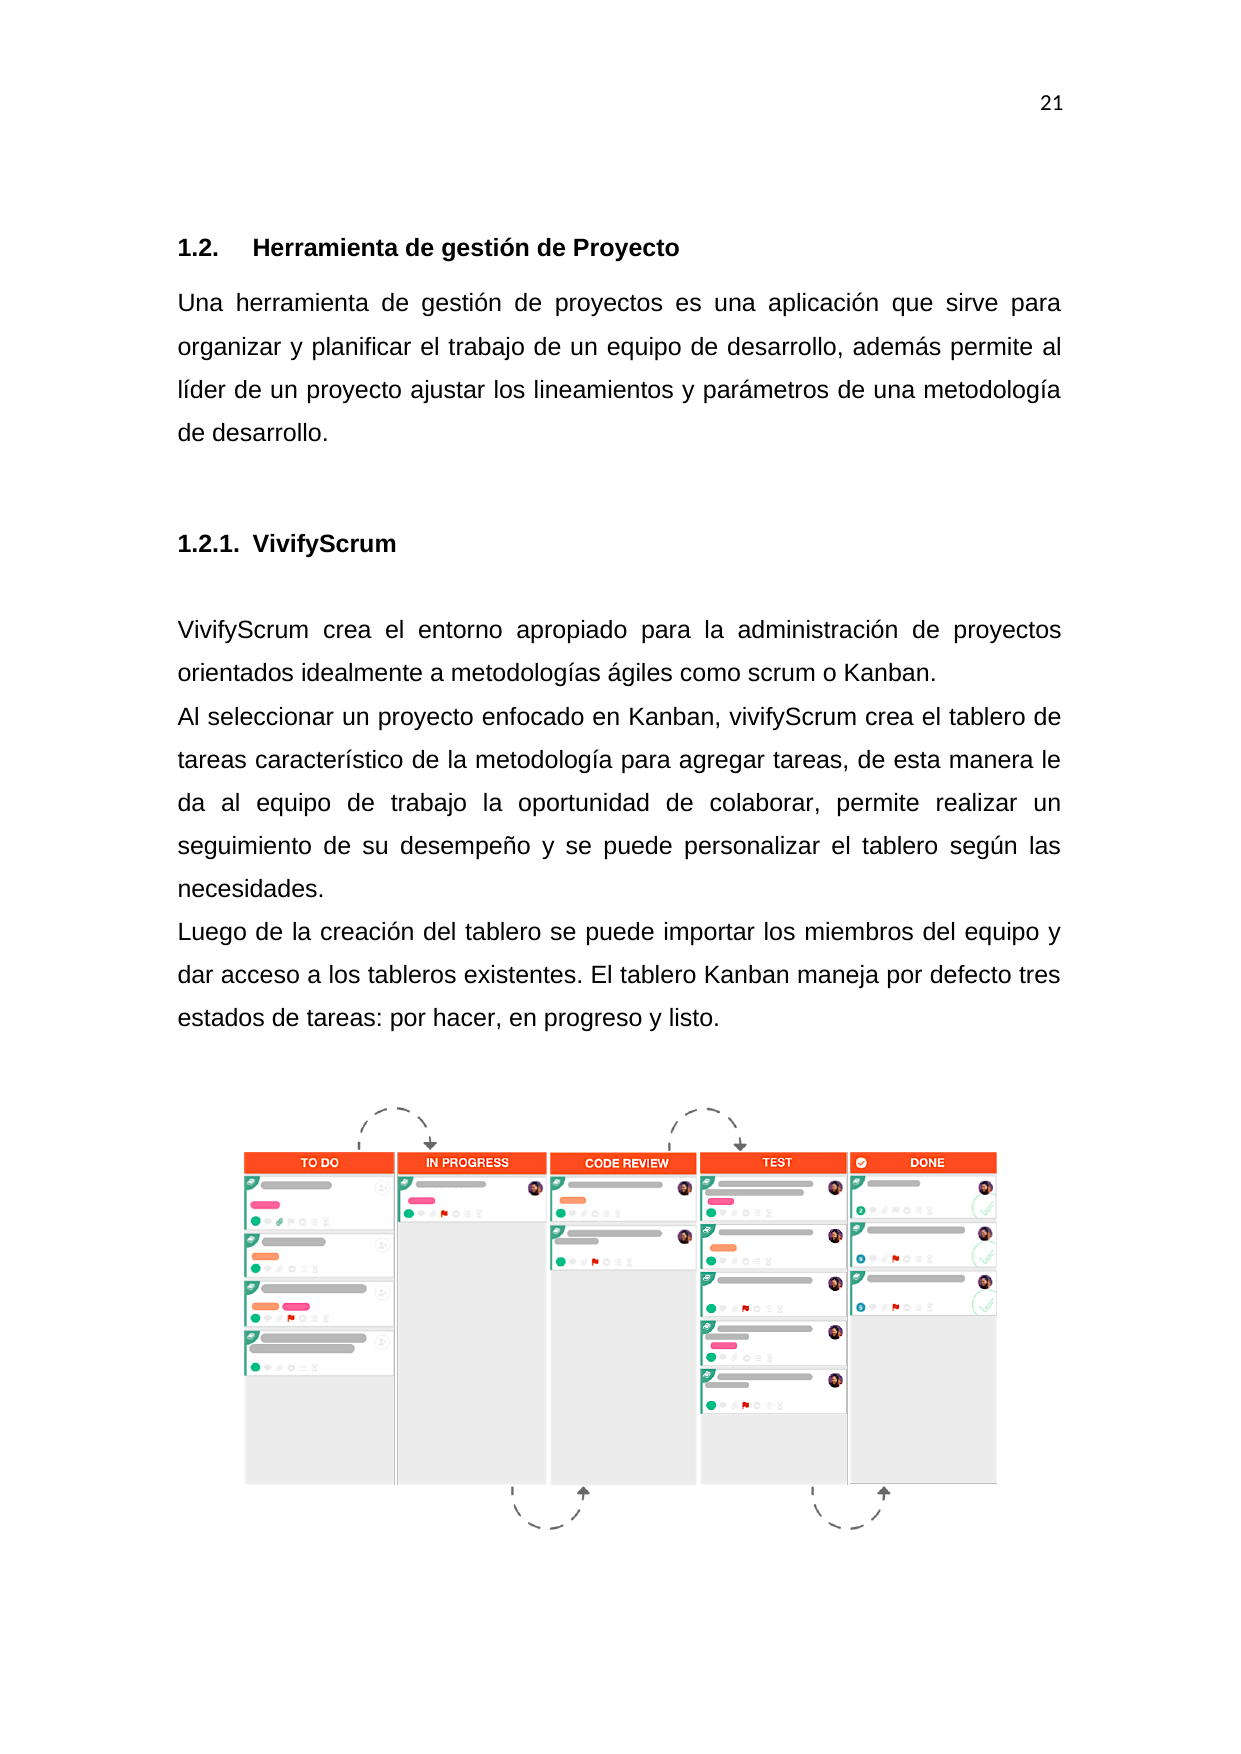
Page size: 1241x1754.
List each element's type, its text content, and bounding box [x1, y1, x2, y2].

subtitle Al seleccionar un proyecto enfocado en Kanban, vivifyScrum crea el tablero de tareas característico de la metodología para agregar tareas, de esta manera le da al equipo de trabajo la oportunidad de colaborar, permite realizar un seguimiento de su desempeño y se puede personalizar el tablero según las necesidades. [177, 702, 1063, 903]
subtitle Luego de la creación del tablero se puede importar los miembros del equipo y dar acceso a los tableros existentes. El tablero Kanban maneja por defecto tres estados de tareas: por hacer, en progreso y listo. [177, 917, 1063, 1032]
text Una herramienta de gestión de proyectos es una aplicación que sirve para organizar y planificar el trabajo de un equipo de desarrollo, además permite al líder de un proyecto ajustar los lineamientos y parámetros de una metodología de desarrollo. [177, 288, 1063, 447]
subtitle VivifyScrum crea el entorno apropiado para la administración de proyectos orientados idealmente a metodologías ágiles como scrum o Kanban. [177, 615, 1063, 687]
subtitle Herramienta de gestión de Proyecto [177, 233, 1063, 262]
subtitle VivifyScrum [177, 529, 1063, 558]
picture [242, 1102, 999, 1532]
